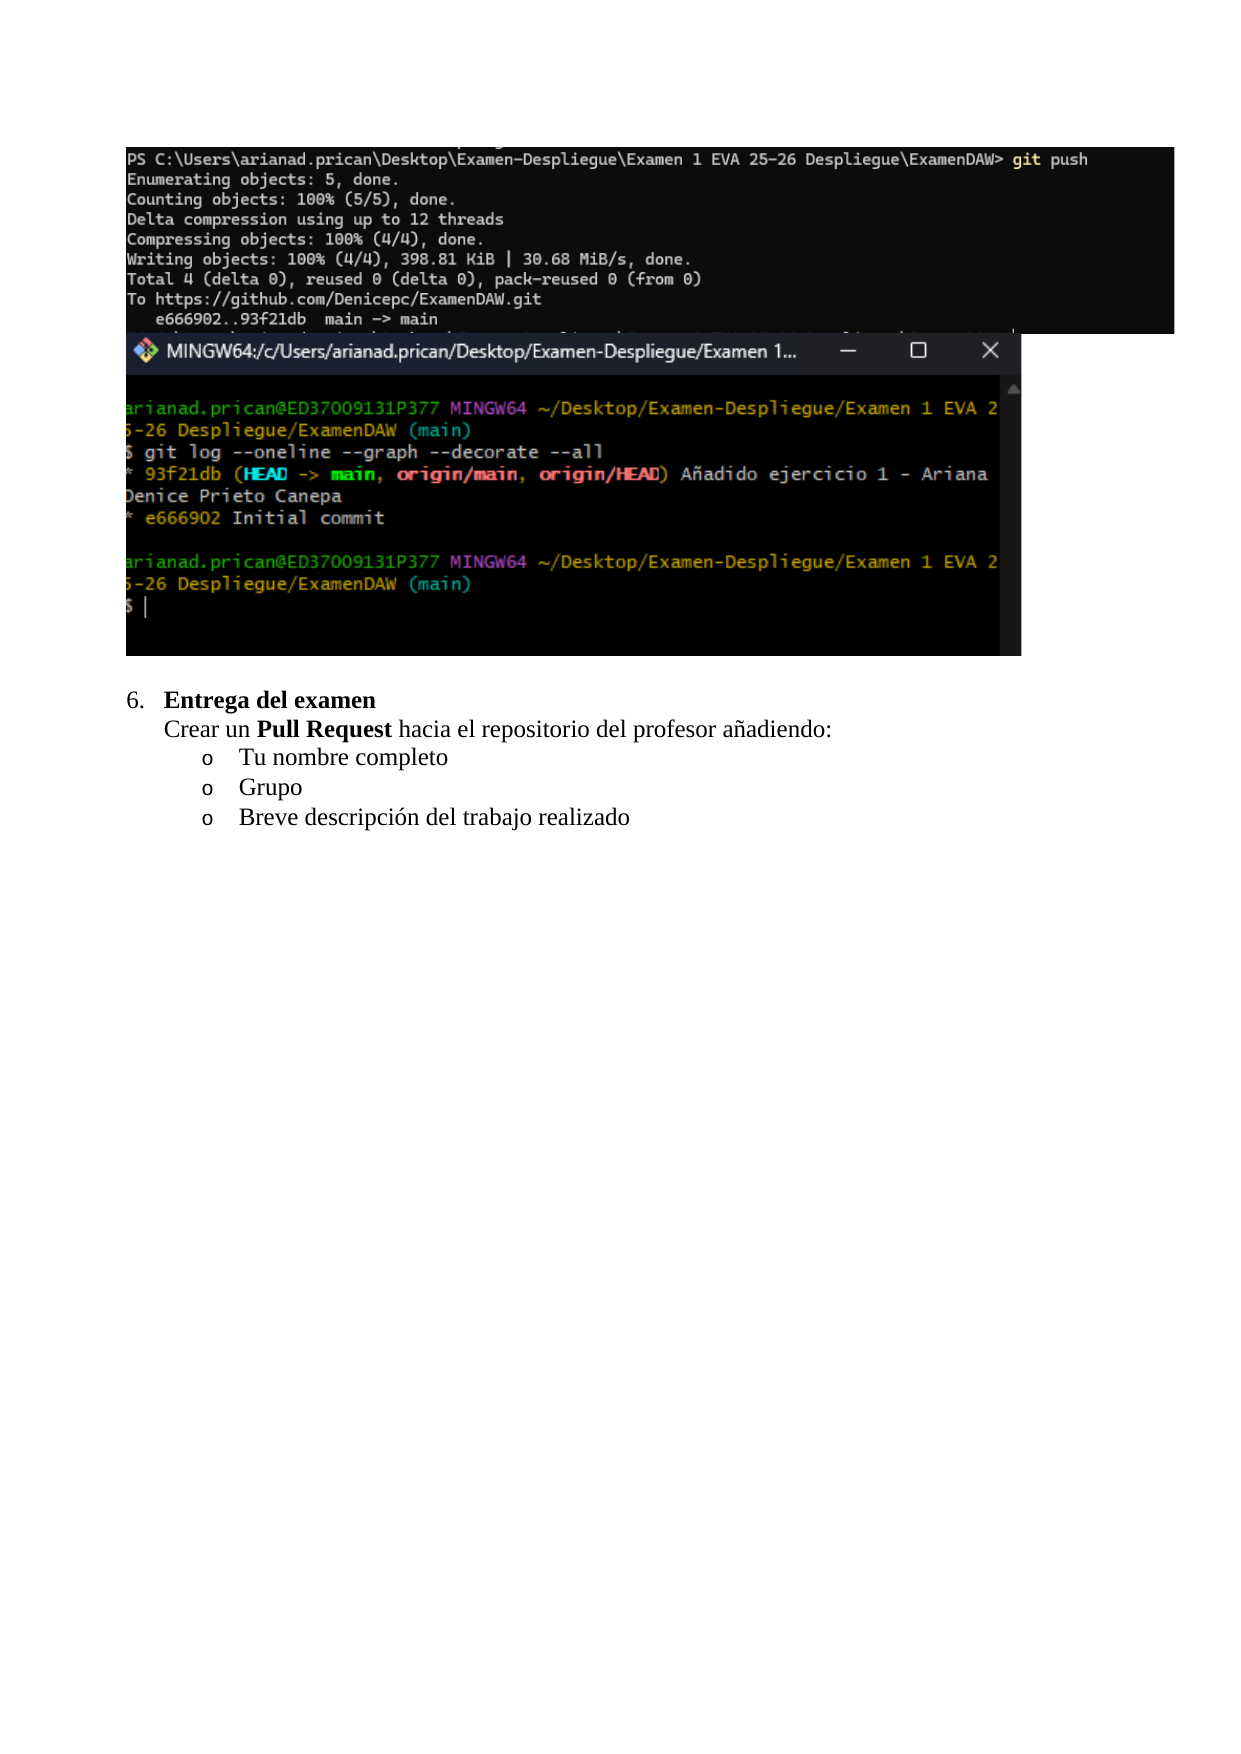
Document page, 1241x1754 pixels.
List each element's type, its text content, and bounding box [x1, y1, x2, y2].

list Breve descripción del trabajo realizado [201, 802, 1138, 831]
list Entrega del examen Crear un Pull Request hacia el repositorio del profesor añadiendo: [126, 685, 1138, 742]
picture [126, 147, 1175, 656]
list Tu nombre completo [201, 742, 1138, 772]
list Grupo [201, 772, 1138, 802]
